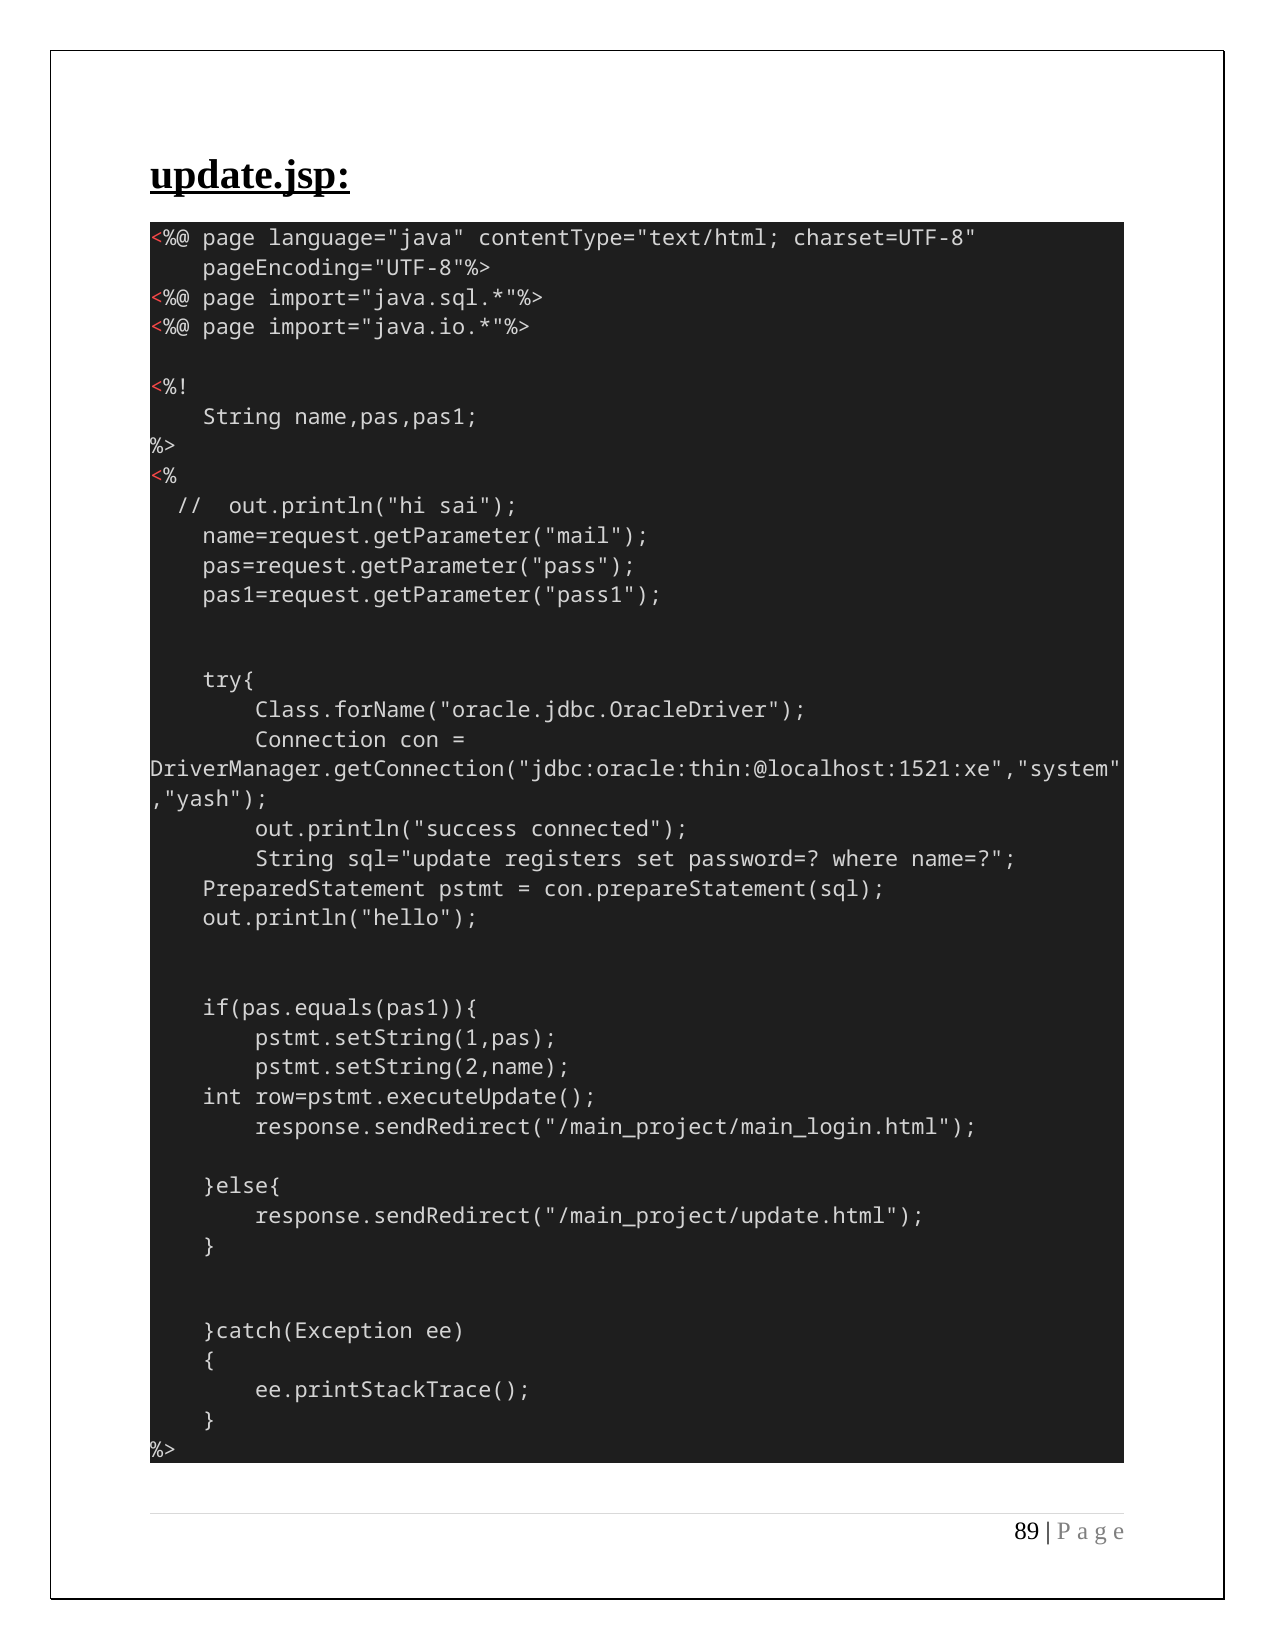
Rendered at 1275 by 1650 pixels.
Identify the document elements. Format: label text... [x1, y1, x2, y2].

text // out.println("hi sai"); [150, 490, 1124, 520]
text pstmt.setString(2,name); [150, 1051, 1124, 1081]
text out.println("hello"); [150, 902, 1124, 932]
text } [150, 1404, 1124, 1434]
text }catch(Exception ee) [150, 1314, 1124, 1344]
text } [150, 1230, 1124, 1260]
text out.println("success connected"); [150, 813, 1124, 843]
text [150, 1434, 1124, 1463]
text PreparedStatement pstmt = con.prepareStatement(sql); [150, 872, 1124, 902]
text response.sendRedirect("/main_project/update.html"); [150, 1200, 1124, 1230]
text try{ [150, 664, 1124, 694]
text pas1=request.getParameter("pass1"); [150, 579, 1124, 609]
text Class.forName("oracle.jdbc.OracleDriver"); [150, 694, 1124, 723]
text ee.printStackTrace(); [150, 1374, 1124, 1404]
text { [150, 1344, 1124, 1374]
text int row=pstmt.executeUpdate(); [150, 1081, 1124, 1111]
text }else{ [150, 1170, 1124, 1200]
text Connection con = DriverManager.getConnection("jdbc:oracle:thin:@localhost:1521:xe","system","yash"); [150, 723, 1124, 813]
text String name,pas,pas1; [150, 401, 1124, 430]
text name=request.getParameter("mail"); [150, 520, 1124, 549]
text %> [150, 430, 1124, 460]
text update.jsp: [150, 150, 1124, 198]
text pageEncoding="UTF-8"%> [150, 252, 1124, 281]
text <% [150, 460, 1124, 490]
text <%@ page import="java.sql.*"%> [150, 281, 1124, 311]
text pstmt.setString(1,pas); [150, 1021, 1124, 1051]
text pas=request.getParameter("pass"); [150, 549, 1124, 579]
text if(pas.equals(pas1)){ [150, 992, 1124, 1021]
text String sql="update registers set password=? where name=?"; [150, 843, 1124, 872]
text <%@ page language="java" contentType="text/html; charset=UTF-8" [150, 222, 1124, 252]
text response.sendRedirect("/main_project/main_login.html"); [150, 1111, 1124, 1141]
text <%! [150, 371, 1124, 401]
text <%@ page import="java.io.*"%> [150, 311, 1124, 341]
